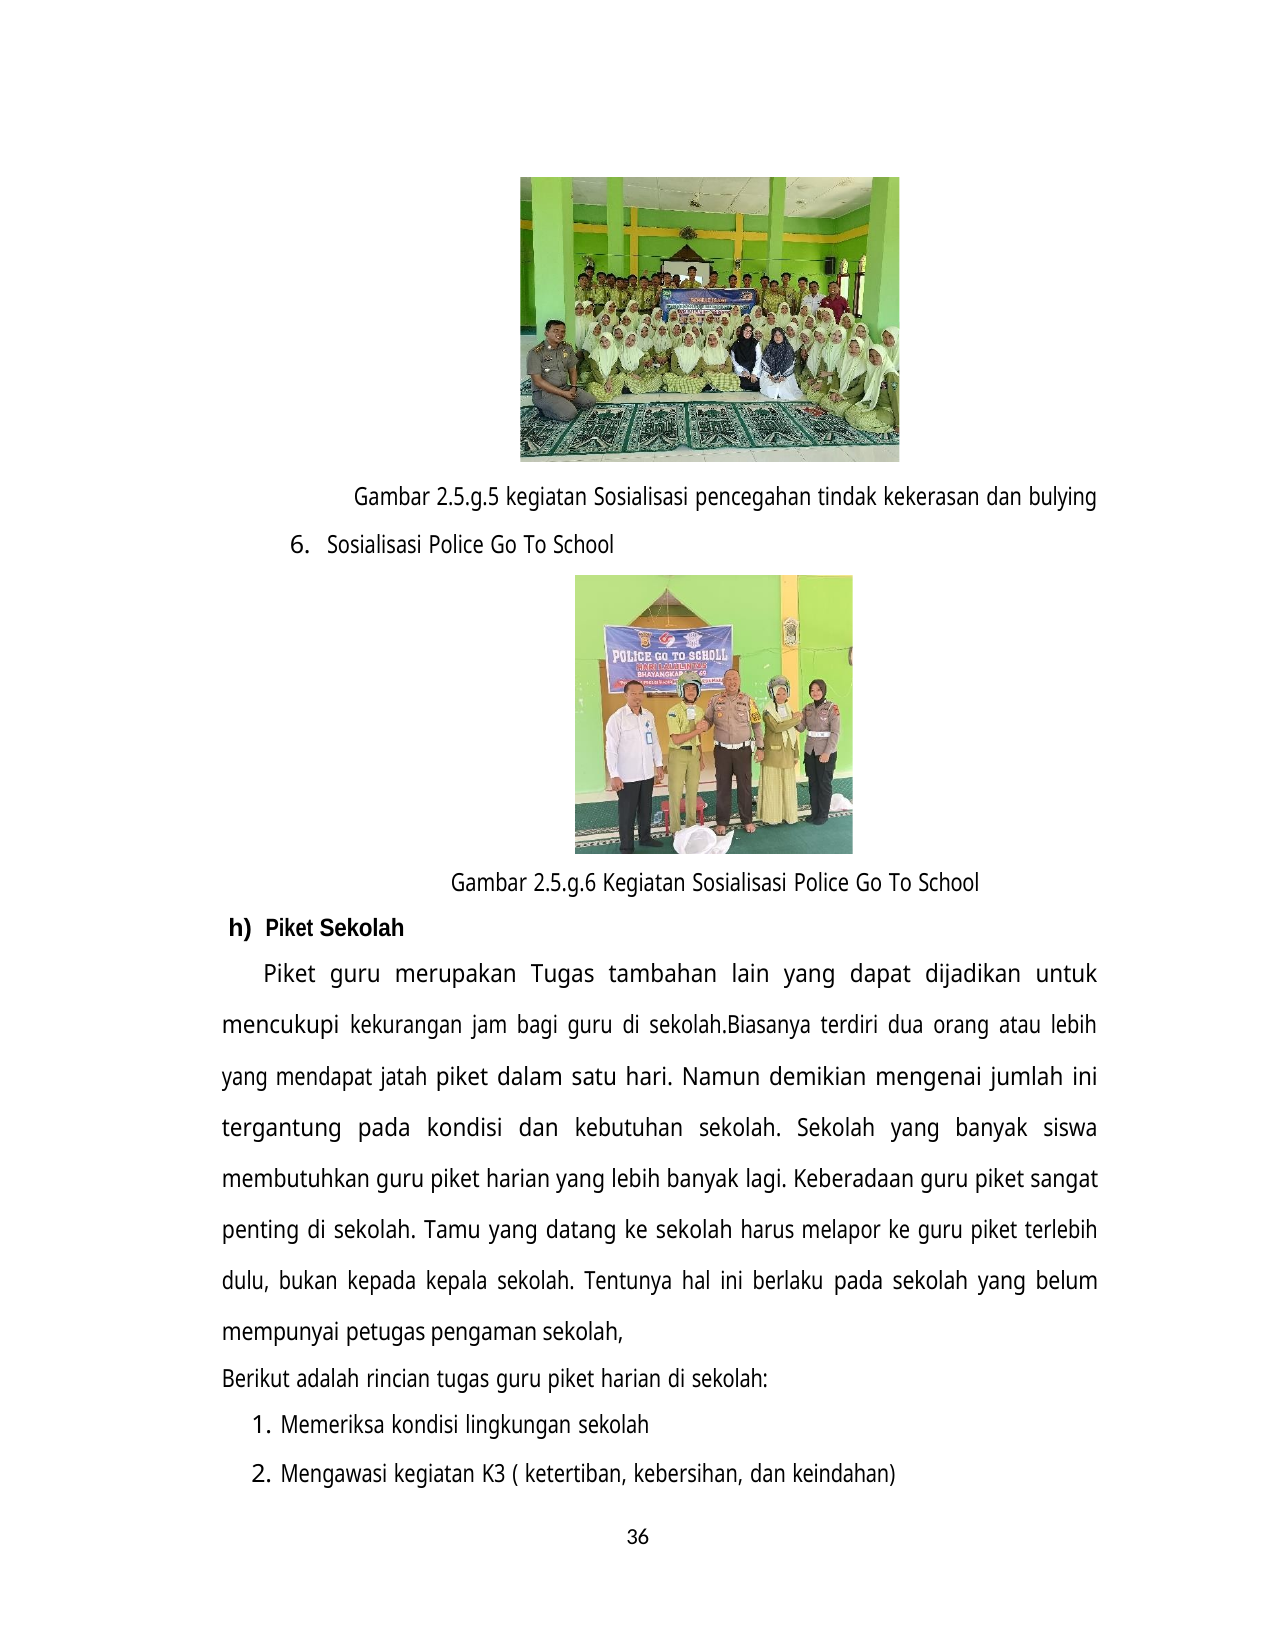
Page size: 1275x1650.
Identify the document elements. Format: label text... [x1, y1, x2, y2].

text Gambar 2.5.g.6 Kegiatan Sosialisasi Police Go To School [451, 587, 1117, 899]
list Memeriksa kondisi lingkungan sekolah [251, 1407, 1117, 1441]
text Berikut adalah rincian tugas guru piket harian di sekolah: [222, 1364, 1117, 1393]
text Piket guru merupakan Tugas tambahan lain yang dapat dijadikan untuk mencukupi kekurangan jam bagi guru di sekolah.Biasanya terdiri dua orang atau lebih yang mendapat jatah piket dalam satu hari. Namun demikian mengenai jumlah ini tergantung pada kondisi dan kebutuhan sekolah. Sekolah yang banyak siswa membutuhkan guru piket harian yang lebih banyak lagi. Keberadaan guru piket sangat penting di sekolah. Tamu yang datang ke sekolah harus melapor ke guru piket terlebih dulu, bukan kepada kepala sekolah. Tentunya hal ini berlaku pada sekolah yang belum mempunyai petugas pengaman sekolah, [222, 956, 1098, 1347]
list Mengawasi kegiatan K3 ( ketertiban, kebersihan, dan keindahan) [251, 1455, 1117, 1489]
subtitle Piket Sekolah [228, 913, 1117, 942]
list Sosialisasi Police Go To School [289, 527, 1117, 561]
picture [520, 177, 900, 462]
text Gambar 2.5.g.5 kegiatan Sosialisasi pencegahan tindak kekerasan dan bulying [354, 478, 1117, 513]
picture [575, 575, 853, 587]
